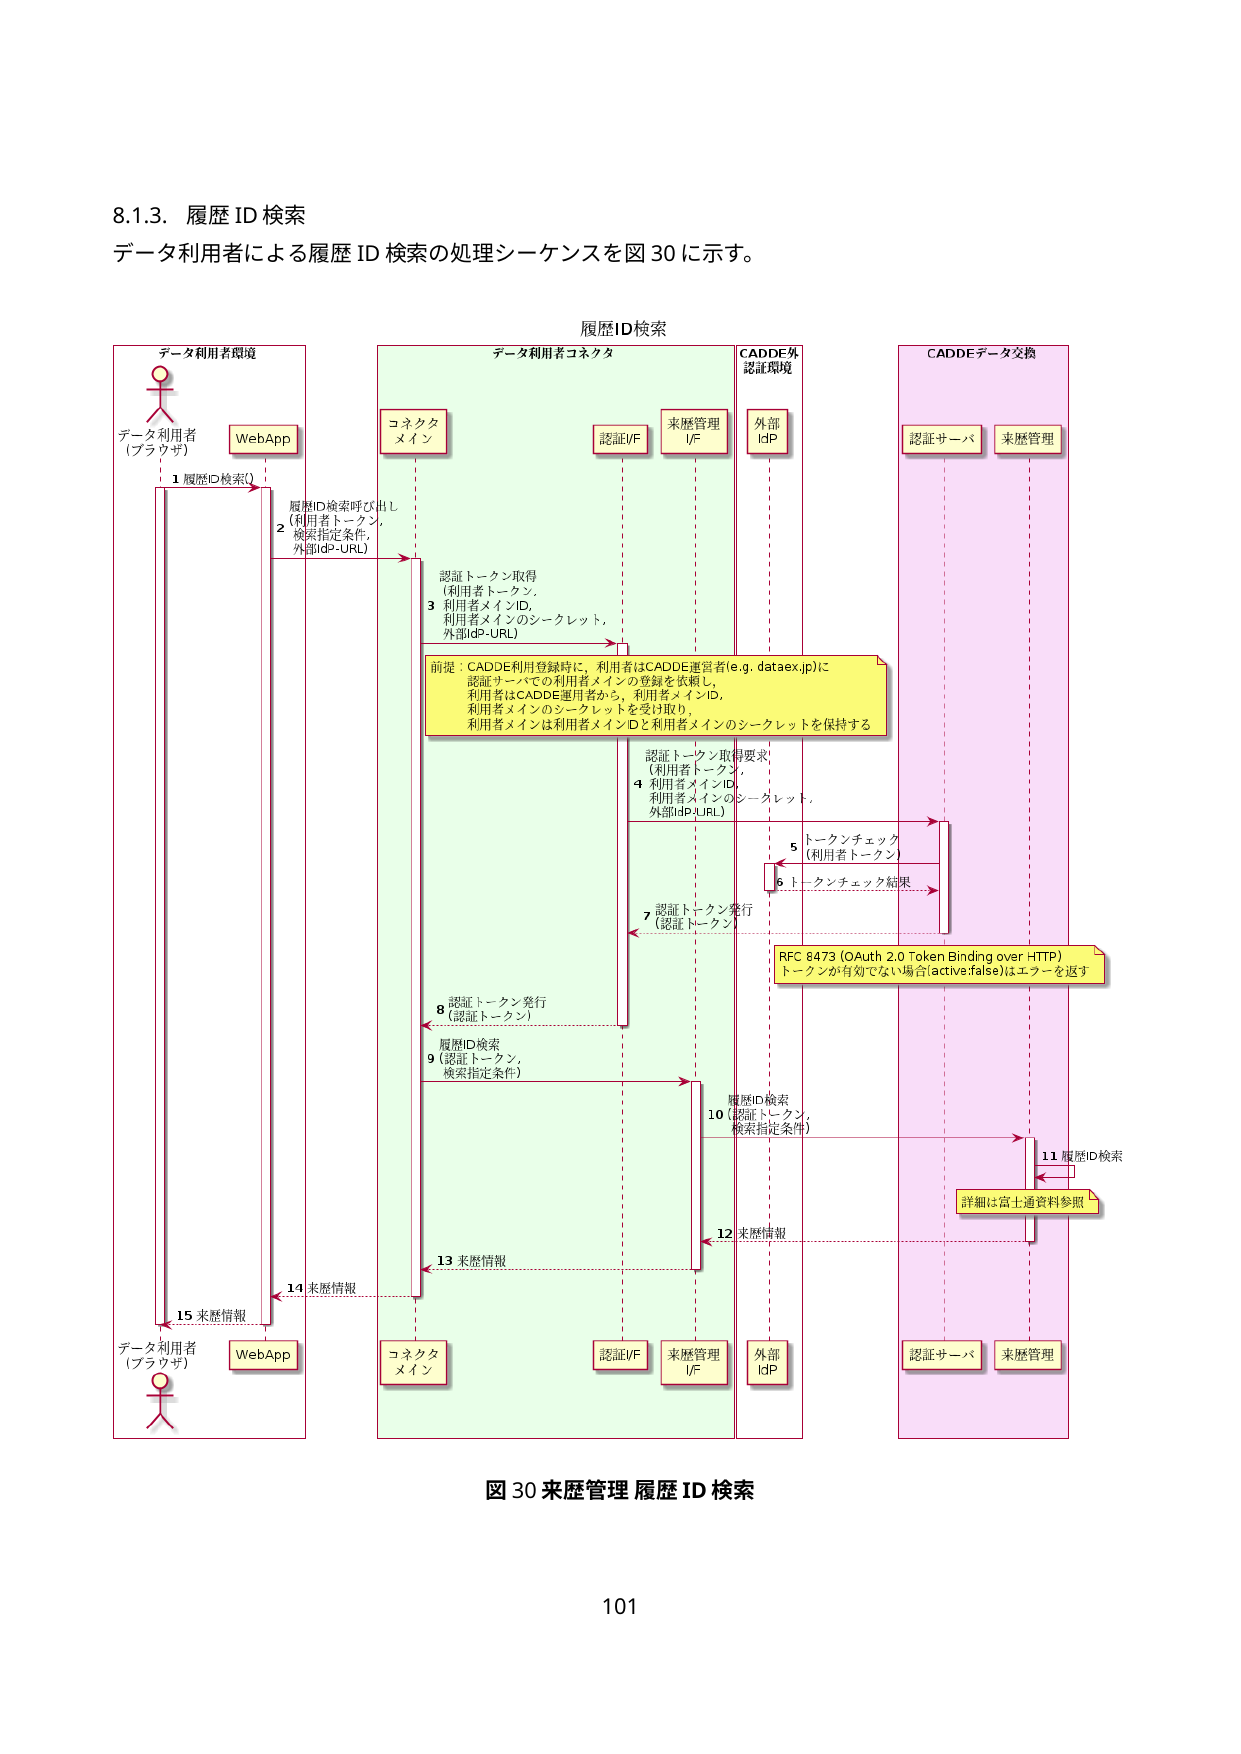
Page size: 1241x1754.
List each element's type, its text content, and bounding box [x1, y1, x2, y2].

text 図30 来歴管理 履歴ID検索 [112, 1471, 1128, 1508]
subtitle 履歴ID検索 [112, 196, 1128, 233]
text データ利用者による履歴ID検索の処理シーケンスを図30に示す。 [112, 233, 1128, 271]
picture [112, 308, 1128, 1442]
